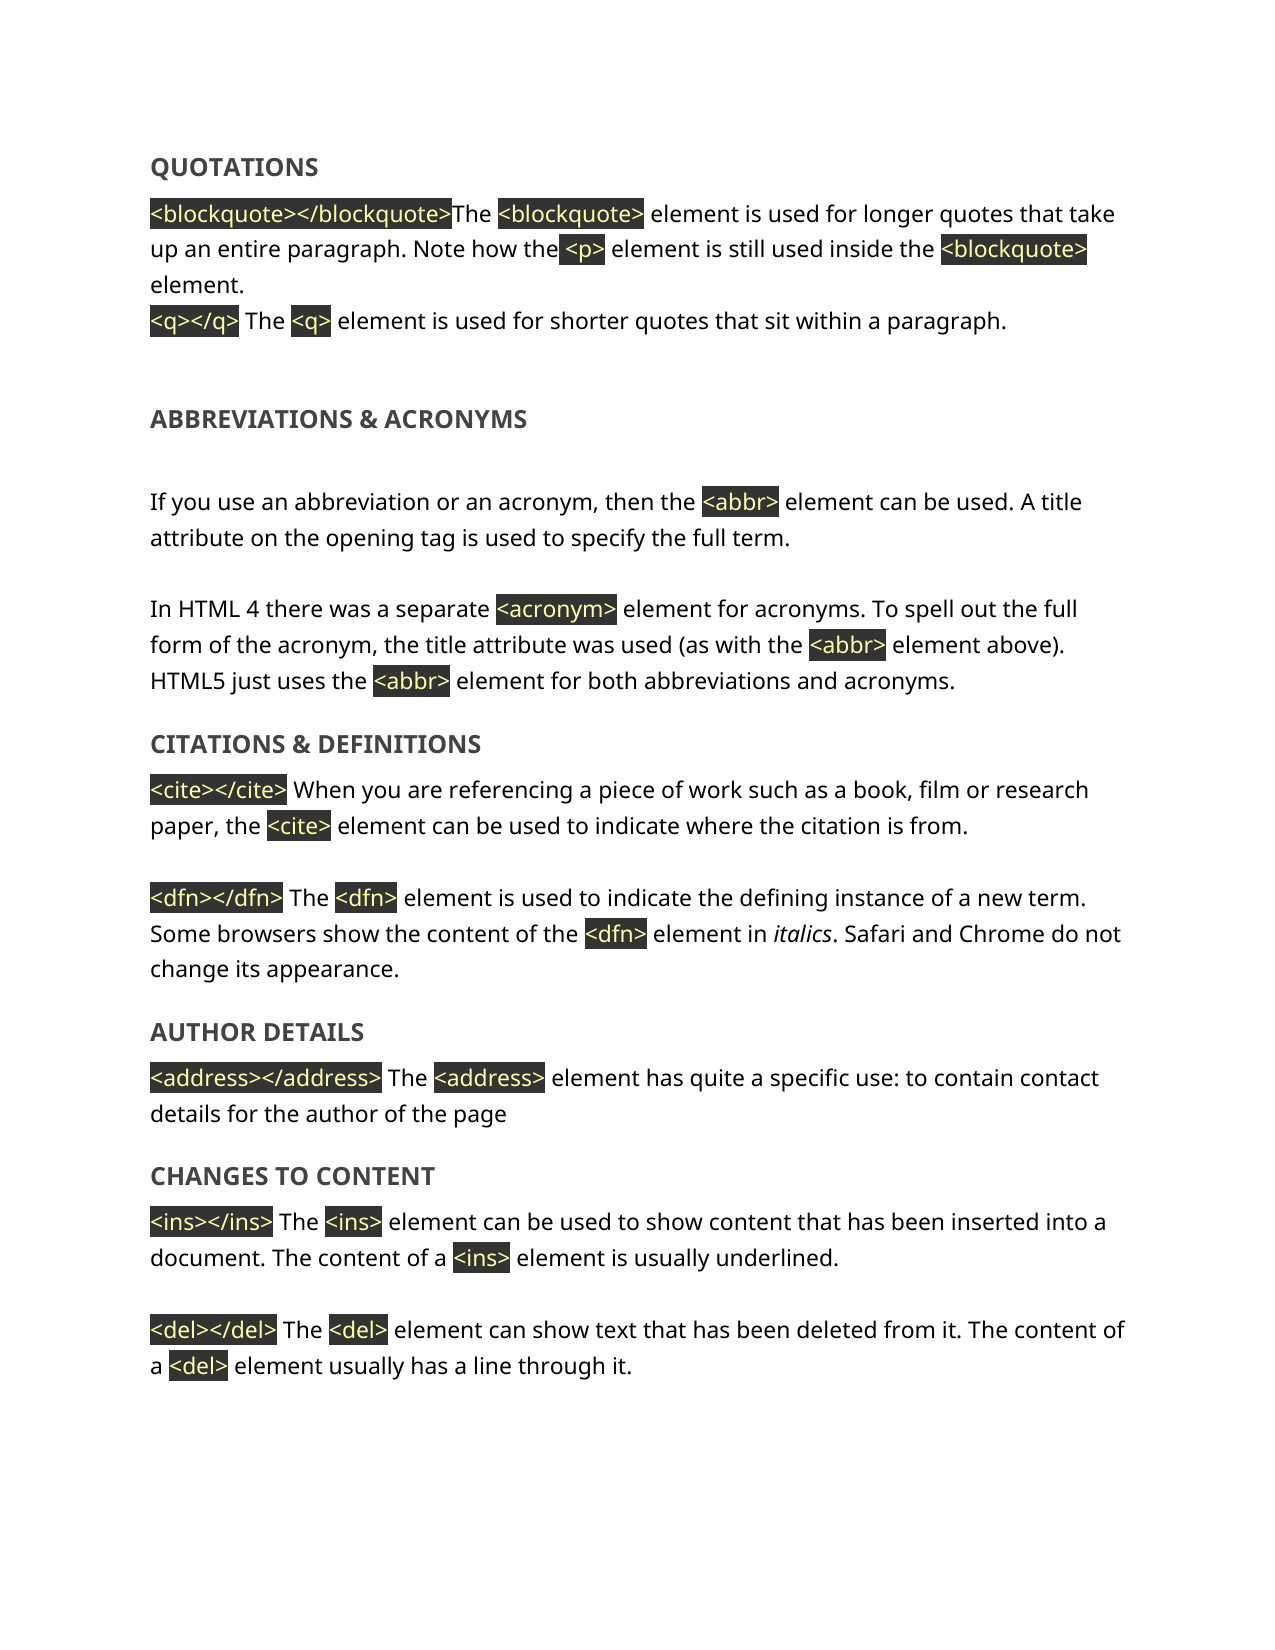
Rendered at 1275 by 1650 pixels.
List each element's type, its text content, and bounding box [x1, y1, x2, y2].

subtitle CITATIONS & DEFINITIONS [150, 726, 1125, 760]
text <blockquote></blockquote>The <blockquote> element is used for longer quotes that take up an entire paragraph. Note how the <p> element is still used inside the <blockquote> element. [150, 197, 1125, 301]
text <del></del> The <del> element can show text that has been deleted from it. The content of a <del> element usually has a line through it. [150, 1314, 1125, 1381]
text In HTML 4 there was a separate <acronym> element for acronyms. To spell out the full form of the acronym, the title attribute was used (as with the <abbr> element above). HTML5 just uses the <abbr> element for both abbreviations and acronyms. [150, 593, 1125, 697]
text <ins></ins> The <ins> element can be used to show content that has been inserted into a document. The content of a <ins> element is usually underlined. [150, 1206, 1125, 1273]
text If you use an abbreviation or an acronym, then the <abbr> element can be used. A title attribute on the opening tag is used to specify the full term. [150, 486, 1125, 553]
text <dfn></dfn> The <dfn> element is used to indicate the defining instance of a new term. Some browsers show the content of the <dfn> element in italics. Safari and Chrome do not change its appearance. [150, 882, 1125, 985]
text <address></address> The <address> element has quite a specific use: to contain contact details for the author of the page [150, 1062, 1125, 1129]
subtitle ABBREVIATIONS & ACRONYMS [150, 402, 1125, 436]
subtitle QUOTATIONS [150, 150, 1125, 184]
subtitle AUTHOR DETAILS [150, 1014, 1125, 1048]
subtitle CHANGES TO CONTENT [150, 1159, 1125, 1193]
text <q></q> The <q> element is used for shorter quotes that sit within a paragraph. [331, 305, 1125, 337]
text <cite></cite> When you are referencing a piece of work such as a book, film or research paper, the <cite> element can be used to indicate where the citation is from. [150, 774, 1125, 841]
